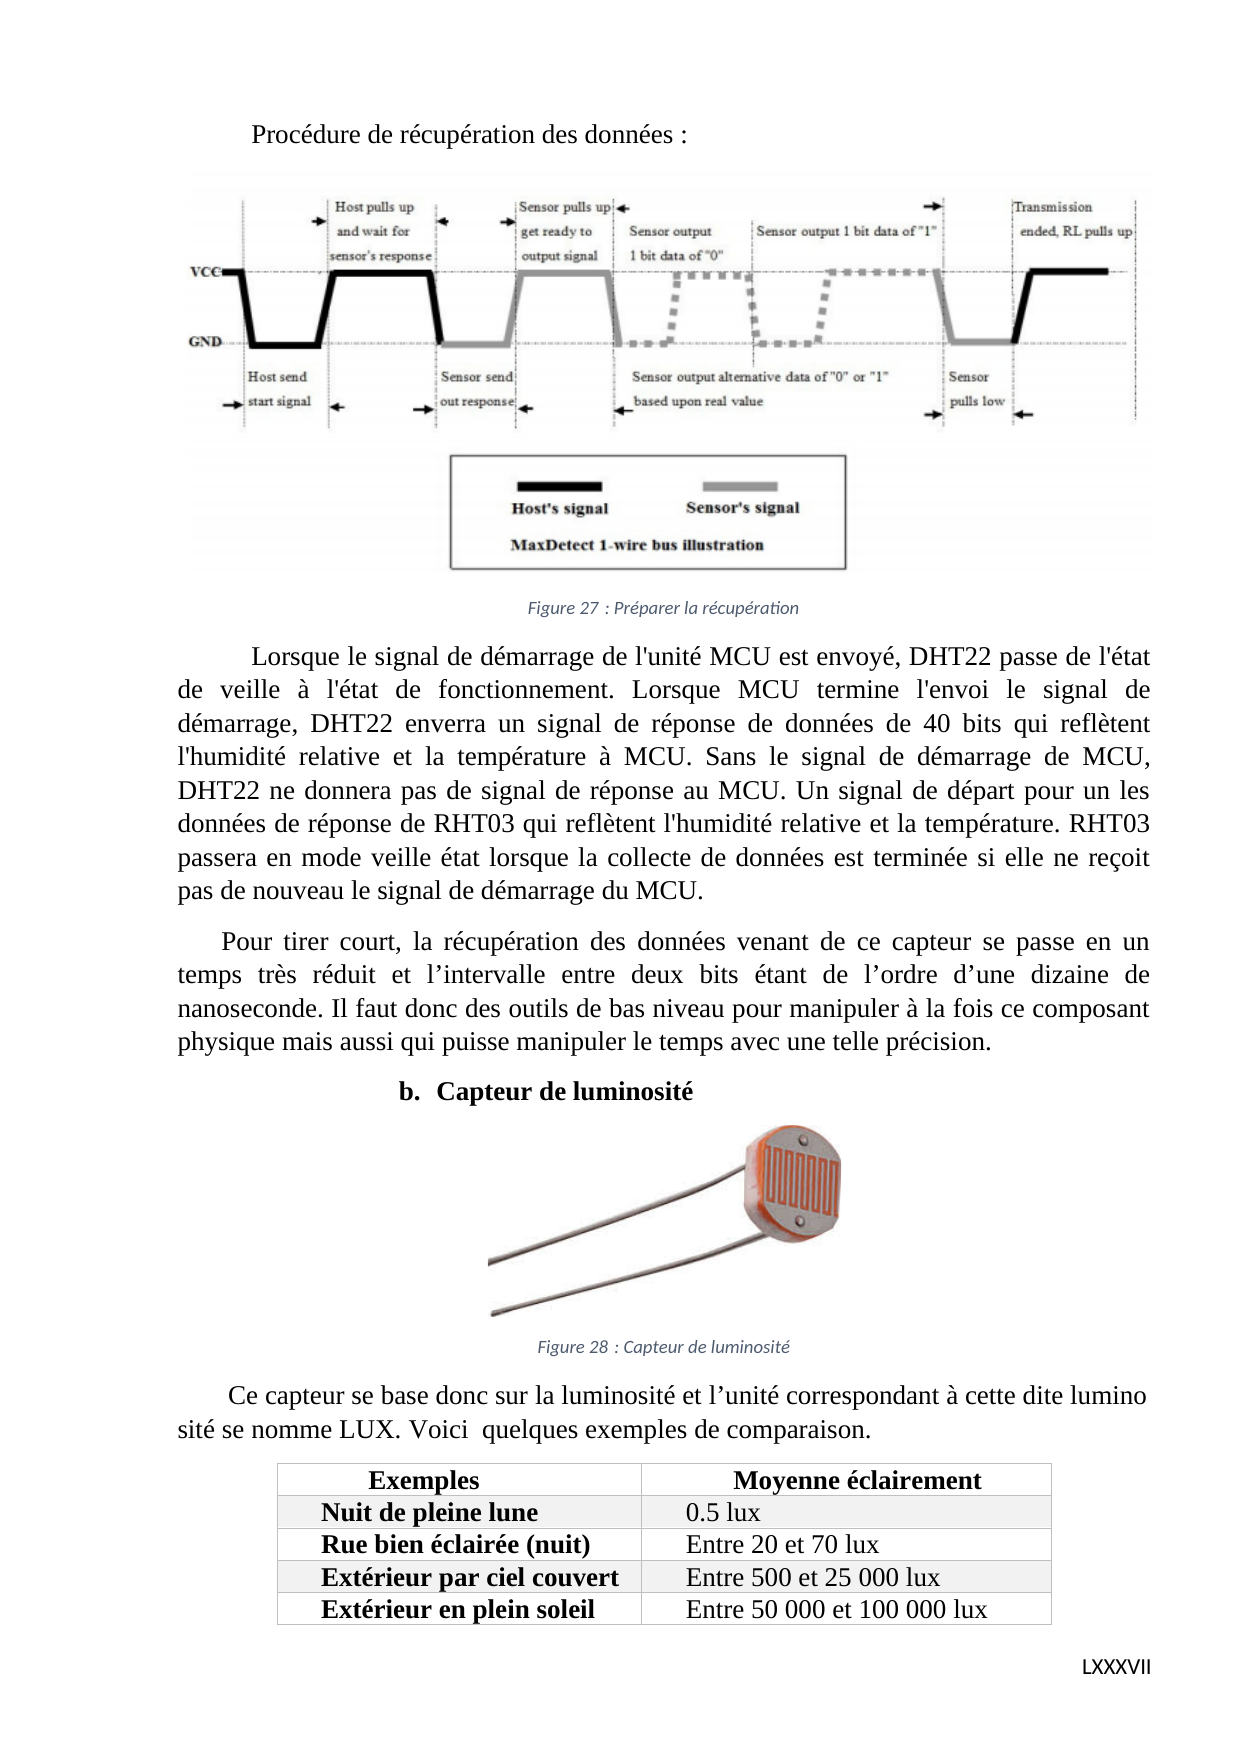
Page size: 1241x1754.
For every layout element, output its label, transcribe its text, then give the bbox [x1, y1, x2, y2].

table_cell Extérieur par ciel couvert [278, 1561, 641, 1592]
table_header Moyenne éclairement [642, 1464, 1051, 1495]
table_header Exemples [278, 1464, 641, 1495]
picture [177, 168, 1152, 577]
table_cell Rue bien éclairée (nuit) [278, 1529, 641, 1560]
table_cell Entre 50 000 et 100 000 lux [642, 1593, 1051, 1624]
table_cell Nuit de pleine lune [278, 1496, 641, 1527]
table_cell Extérieur en plein soleil [278, 1593, 641, 1624]
text Figure 27 : Préparer la récupération [177, 596, 1152, 619]
text Lorsque le signal de démarrage de l'unité MCU est envoyé, DHT22 passe de l'état de veille à l'état de fonctionnement. Lorsque MCU termine l'envoi le signal de démarrage, DHT22 enverra un signal de réponse de données de 40 bits qui reflètent l'humidité relative et la température à MCU. Sans le signal de démarrage de MCU, DHT22 ne donnera pas de signal de réponse au MCU. Un signal de départ pour un les données de réponse de RHT03 qui reflètent l'humidité relative et la température. RHT03 passera en mode veille état lorsque la collecte de données est terminée si elle ne reçoit pas de nouveau le signal de démarrage du MCU. [177, 640, 1152, 906]
table_cell Entre 20 et 70 lux [642, 1529, 1051, 1560]
picture [487, 1125, 842, 1317]
text Figure 28 : Capteur de luminosité [177, 1336, 1152, 1358]
text Pour tirer court, la récupération des données venant de ce capteur se passe en un temps très réduit et l’intervalle entre deux bits étant de l’ordre d’une dizaine de nanoseconde. Il faut donc des outils de bas niveau pour manipuler à la fois ce composant physique mais aussi qui puisse manipuler le temps avec une telle précision. [177, 925, 1152, 1056]
text Ce capteur se base donc sur la luminosité et l’unité correspondant à cette dite luminosité se nomme LUX. Voici quelques exemples de comparaison. [177, 1379, 1152, 1444]
list Capteur de luminosité [398, 1076, 1152, 1107]
text Procédure de récupération des données : [177, 118, 1152, 149]
table_cell 0.5 lux [642, 1496, 1051, 1527]
table_cell Entre 500 et 25 000 lux [642, 1561, 1051, 1592]
